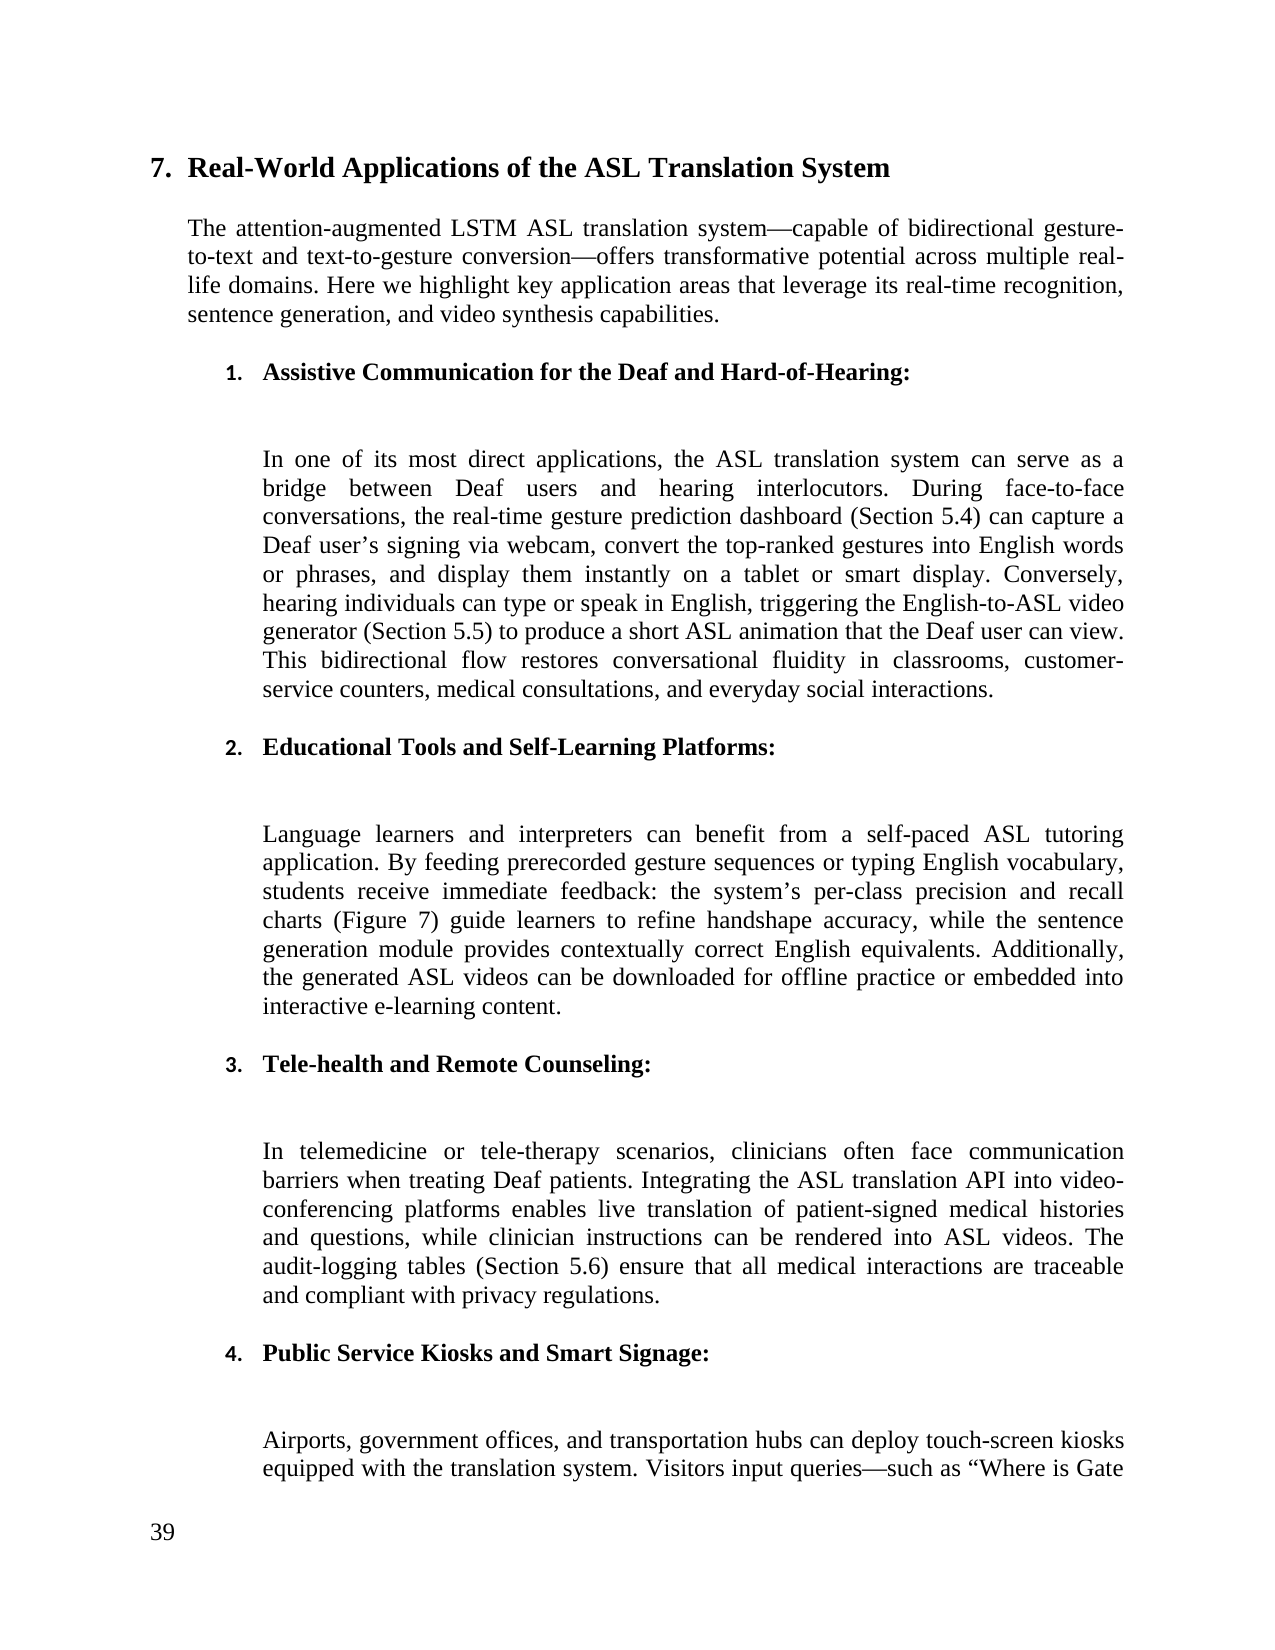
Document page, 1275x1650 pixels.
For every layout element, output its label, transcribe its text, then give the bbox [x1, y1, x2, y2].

list Real-World Applications of the ASL Translation System [150, 150, 1125, 183]
text Language learners and interpreters can benefit from a self-paced ASL tutoring application. By feeding prerecorded gesture sequences or typing English vocabulary, students receive immediate feedback: the system’s per-class precision and recall charts (Figure 7) guide learners to refine handshape accuracy, while the sentence generation module provides contextually correct English equivalents. Additionally, the generated ASL videos can be downloaded for offline practice or embedded into interactive e-learning content. [262, 790, 1125, 1020]
text In one of its most direct applications, the ASL translation system can serve as a bridge between Deaf users and hearing interlocutors. During face-to-face conversations, the real-time gesture prediction dashboard (Section 5.4) can capture a Deaf user’s signing via webcam, convert the top-ranked gestures into English words or phrases, and display them instantly on a tablet or smart display. Conversely, hearing individuals can type or speak in English, triggering the English-to-ASL video generator (Section 5.5) to produce a short ASL animation that the Deaf user can view. This bidirectional flow restores conversational fluidity in classrooms, customer-service counters, medical consultations, and everyday social interactions. [262, 415, 1125, 703]
list Assistive Communication for the Deaf and Hard-of-Hearing: [225, 357, 1125, 386]
list Public Service Kiosks and Smart Signage: [225, 1338, 1125, 1367]
list Educational Tools and Self-Learning Platforms: [225, 732, 1125, 761]
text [262, 1396, 1125, 1482]
text The attention-augmented LSTM ASL translation system—capable of bidirectional gesture‐to‐text and text‐to‐gesture conversion—offers transformative potential across multiple real-life domains. Here we highlight key application areas that leverage its real-time recognition, sentence generation, and video synthesis capabilities. [187, 213, 1125, 328]
text In telemedicine or tele-therapy scenarios, clinicians often face communication barriers when treating Deaf patients. Integrating the ASL translation API into video-conferencing platforms enables live translation of patient-signed medical histories and questions, while clinician instructions can be rendered into ASL videos. The audit-logging tables (Section 5.6) ensure that all medical interactions are traceable and compliant with privacy regulations. [262, 1107, 1125, 1309]
list Tele-health and Remote Counseling: [225, 1049, 1125, 1078]
